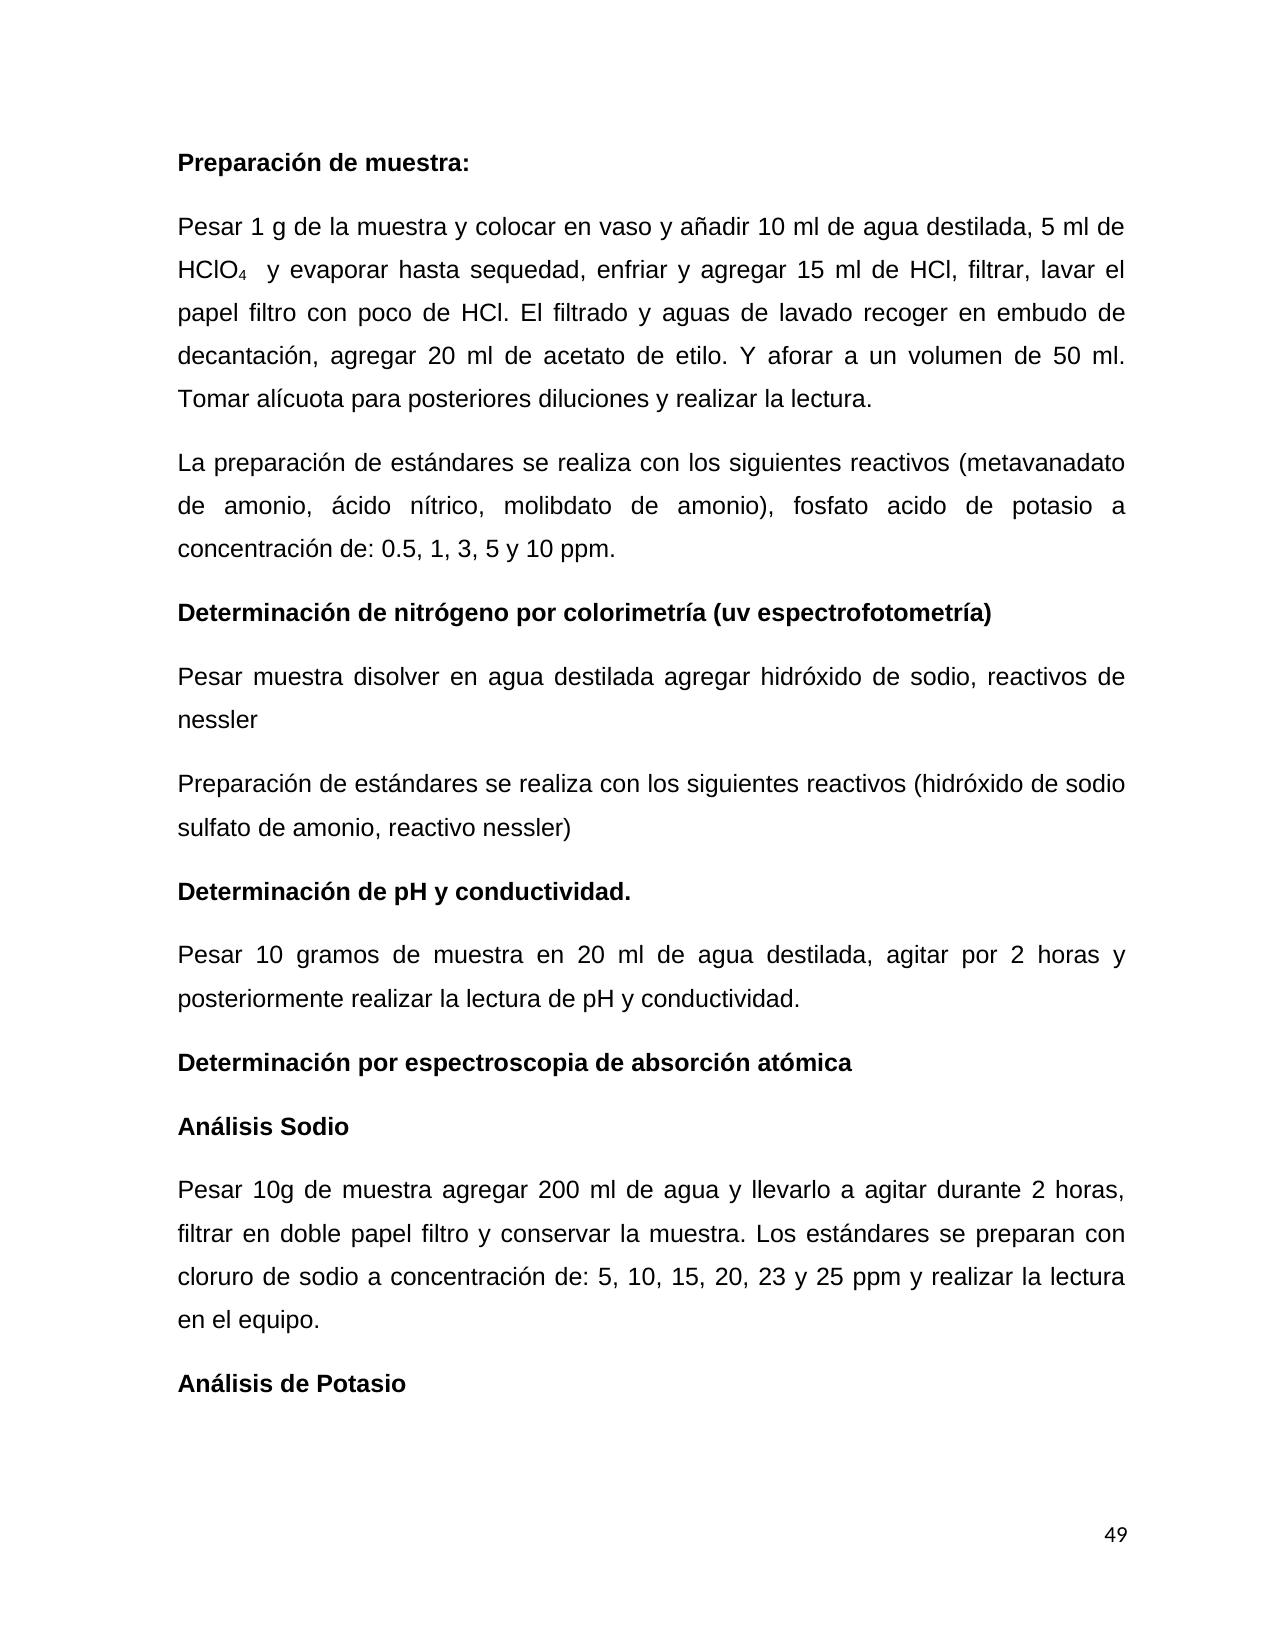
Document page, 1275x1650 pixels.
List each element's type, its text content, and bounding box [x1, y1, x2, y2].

text Pesar 10g de muestra agregar 200 ml de agua y llevarlo a agitar durante 2 horas, filtrar en doble papel filtro y conservar la muestra. Los estándares se preparan con cloruro de sodio a concentración de: 5, 10, 15, 20, 23 y 25 ppm y realizar la lectura en el equipo. [177, 1175, 1127, 1333]
text Análisis Sodio [177, 1111, 1127, 1140]
text Pesar 10 gramos de muestra en 20 ml de agua destilada, agitar por 2 horas y posteriormente realizar la lectura de pH y conductividad. [177, 940, 1127, 1012]
text Pesar 1 g de la muestra y colocar en vaso y añadir 10 ml de agua destilada, 5 ml de HClO4 y evaporar hasta sequedad, enfriar y agregar 15 ml de HCl, filtrar, lavar el papel filtro con poco de HCl. El filtrado y aguas de lavado recoger en embudo de decantación, agregar 20 ml de acetato de etilo. Y aforar a un volumen de 50 ml. Tomar alícuota para posteriores diluciones y realizar la lectura. [177, 212, 1127, 413]
text La preparación de estándares se realiza con los siguientes reactivos (metavanadato de amonio, ácido nítrico, molibdato de amonio), fosfato acido de potasio a concentración de: 0.5, 1, 3, 5 y 10 ppm. [177, 448, 1127, 563]
text Preparación de estándares se realiza con los siguientes reactivos (hidróxido de sodio sulfato de amonio, reactivo nessler) [177, 769, 1127, 841]
text Determinación de pH y conductividad. [177, 876, 1127, 905]
text Determinación de nitrógeno por colorimetría (uv espectrofotometría) [177, 598, 1127, 627]
text Análisis de Potasio [177, 1369, 1127, 1397]
text Preparación de muestra: [177, 148, 1127, 176]
text Pesar muestra disolver en agua destilada agregar hidróxido de sodio, reactivos de nessler [177, 662, 1127, 734]
text Determinación por espectroscopia de absorción atómica [177, 1047, 1127, 1076]
